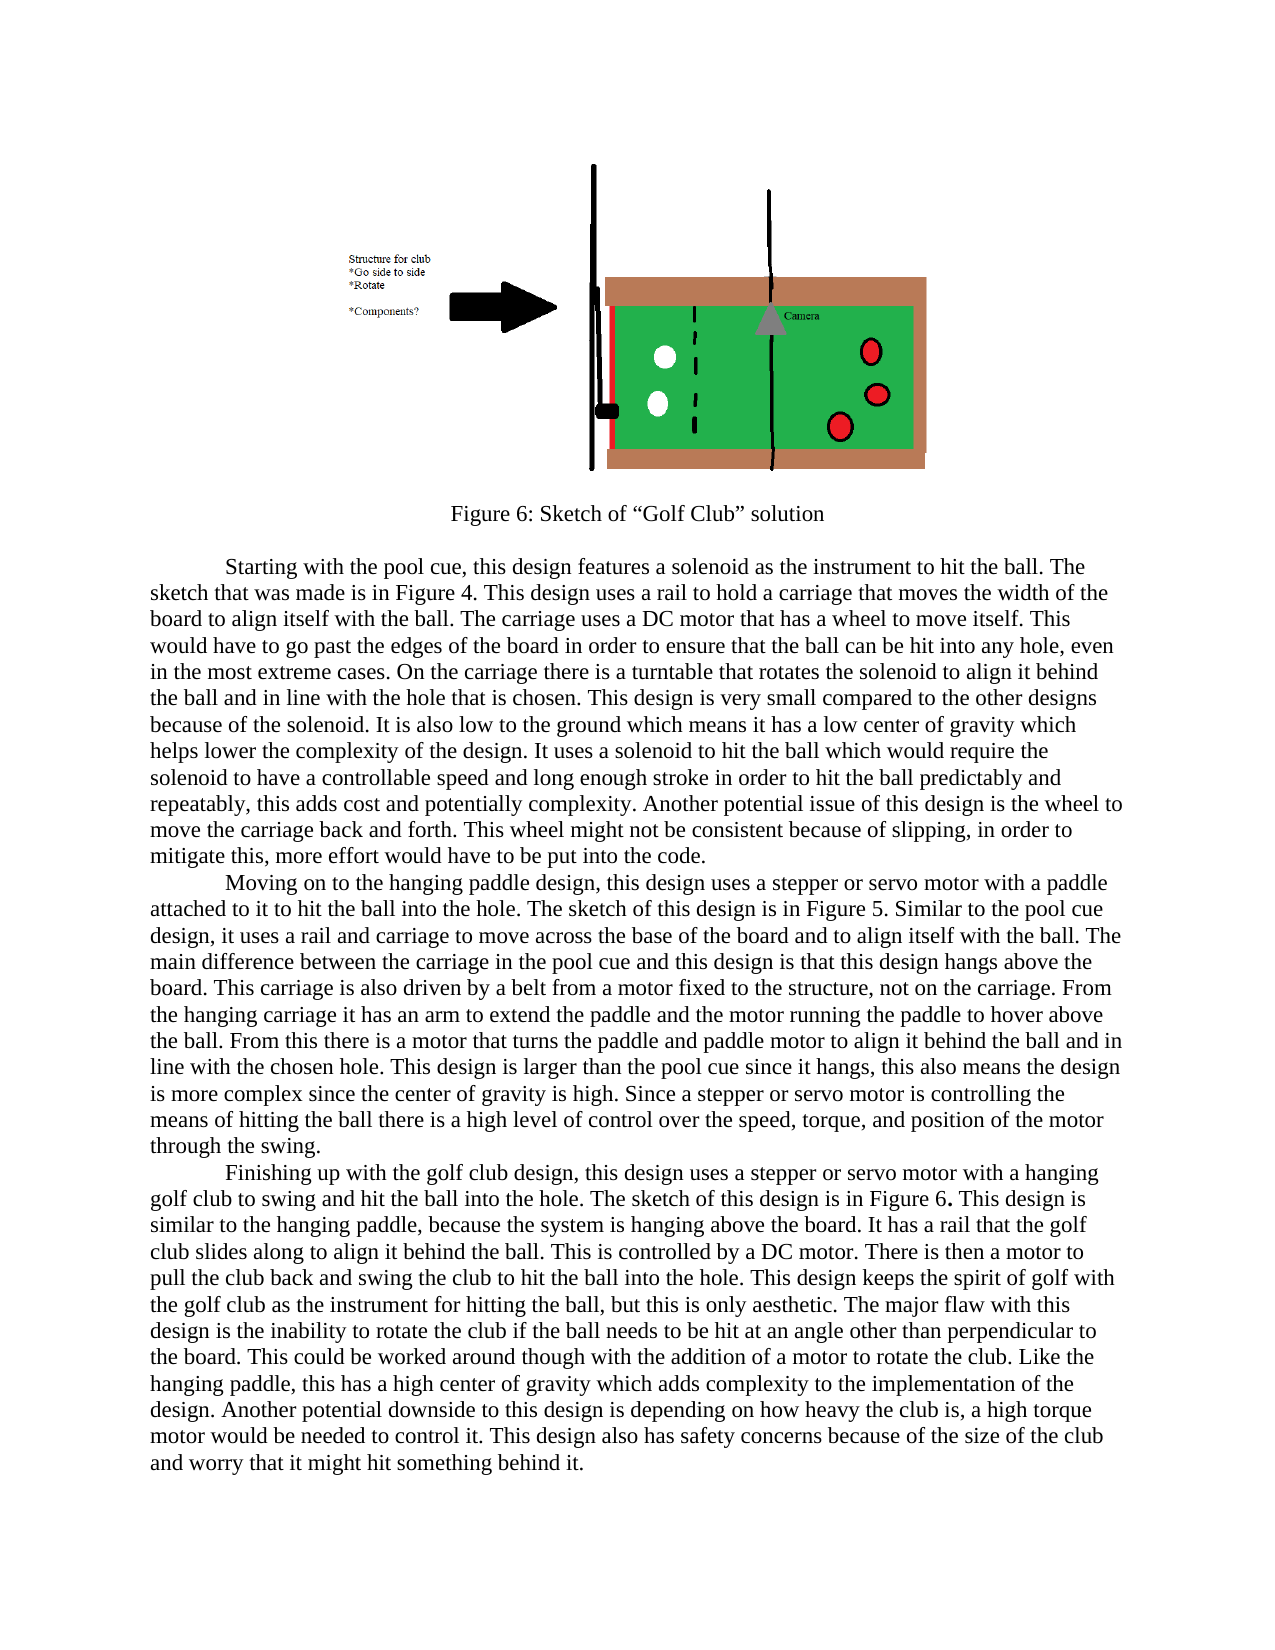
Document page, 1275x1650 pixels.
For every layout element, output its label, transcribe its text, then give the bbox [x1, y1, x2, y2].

text Figure 6: Sketch of “Golf Club” solution [150, 500, 1125, 526]
picture [334, 150, 941, 501]
text Finishing up with the golf club design, this design uses a stepper or servo motor with a hanging golf club to swing and hit the ball into the hole. The sketch of this design is in Figure 6. This design is similar to the hanging paddle, because the system is hanging above the board. It has a rail that the golf club slides along to align it behind the ball. This is controlled by a DC motor. There is then a motor to pull the club back and swing the club to hit the ball into the hole. This design keeps the spirit of golf with the golf club as the instrument for hitting the ball, but this is only aesthetic. The major flaw with this design is the inability to rotate the club if the ball needs to be hit at an angle other than perpendicular to the board. This could be worked around though with the addition of a motor to rotate the club. Like the hanging paddle, this has a high center of gravity which adds complexity to the implementation of the design. Another potential downside to this design is depending on how heavy the club is, a high torque motor would be needed to control it. This design also has safety concerns because of the size of the club and worry that it might hit something behind it. [150, 1159, 1125, 1475]
text Moving on to the hanging paddle design, this design uses a stepper or servo motor with a paddle attached to it to hit the ball into the hole. The sketch of this design is in Figure 5. Similar to the pool cue design, it uses a rail and carriage to move across the base of the board and to align itself with the ball. The main difference between the carriage in the pool cue and this design is that this design hangs above the board. This carriage is also driven by a belt from a motor fixed to the structure, not on the carriage. From the hanging carriage it has an arm to extend the paddle and the motor running the paddle to hover above the ball. From this there is a motor that turns the paddle and paddle motor to align it behind the ball and in line with the chosen hole. This design is larger than the pool cue since it hangs, this also means the design is more complex since the center of gravity is high. Since a stepper or servo motor is controlling the means of hitting the ball there is a high level of control over the speed, torque, and position of the motor through the swing. [150, 869, 1125, 1159]
text Starting with the pool cue, this design features a solenoid as the instrument to hit the ball. The sketch that was made is in Figure 4. This design uses a rail to hold a carriage that moves the width of the board to align itself with the ball. The carriage uses a DC motor that has a wheel to move itself. This would have to go past the edges of the board in order to ensure that the ball can be hit into any hole, even in the most extreme cases. On the carriage there is a turntable that rotates the solenoid to align it behind the ball and in line with the hole that is chosen. This design is very small compared to the other designs because of the solenoid. It is also low to the ground which means it has a low center of gravity which helps lower the complexity of the design. It uses a solenoid to hit the ball which would require the solenoid to have a controllable speed and long enough stroke in order to hit the ball predictably and repeatably, this adds cost and potentially complexity. Another potential issue of this design is the wheel to move the carriage back and forth. This wheel might not be consistent because of slipping, in order to mitigate this, more effort would have to be put into the code. [150, 553, 1125, 869]
